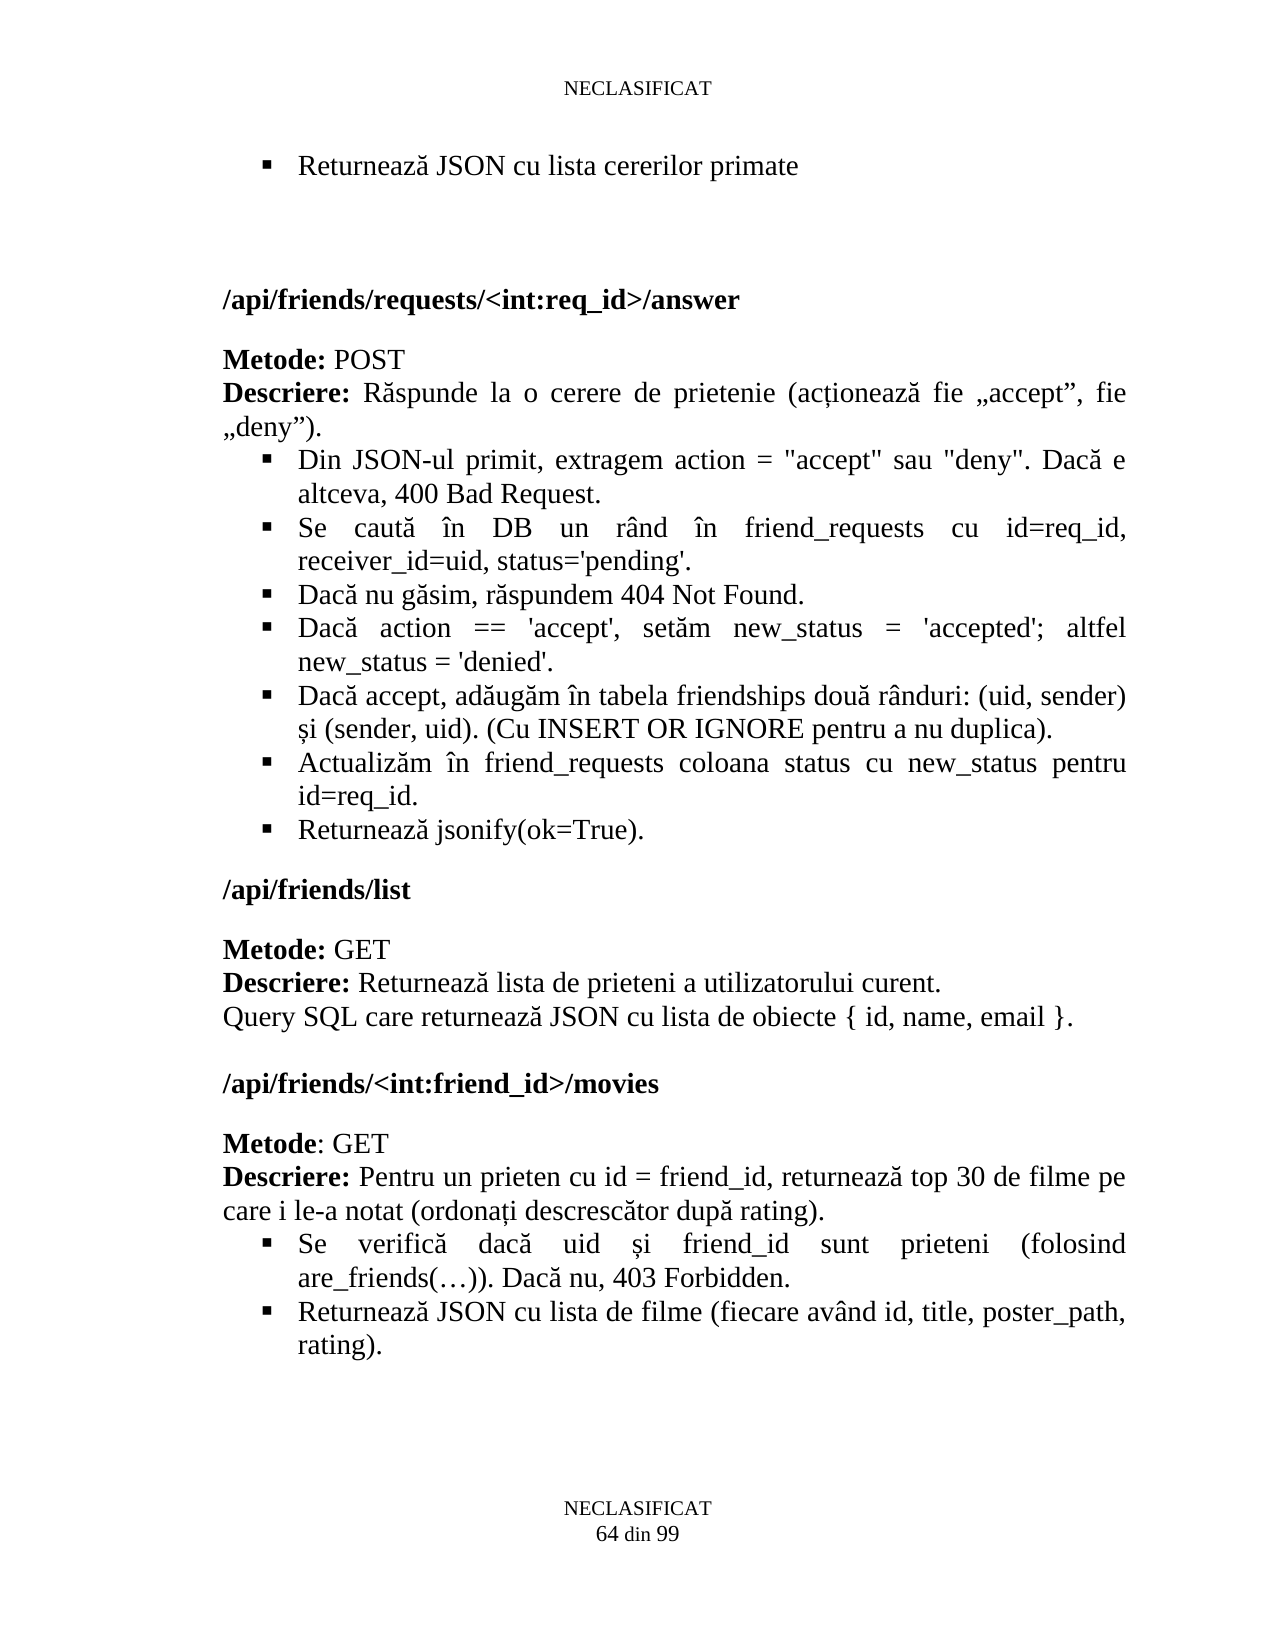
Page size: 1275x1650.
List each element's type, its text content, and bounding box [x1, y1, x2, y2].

list Dacă nu găsim, răspundem 404 Not Found. [260, 577, 1127, 611]
text Descriere: Pentru un prieten cu id = friend_id, returnează top 30 de filme pe care i le-a notat (ordonați descrescător după rating). [223, 1159, 1127, 1227]
list Returnează JSON cu lista de filme (fiecare având id, title, poster_path, rating). [260, 1294, 1127, 1361]
list Returnează jsonify(ok=True). [260, 812, 1127, 846]
list Se caută în DB un rând în friend_requests cu id=req_id, receiver_id=uid, status='pending'. [260, 510, 1127, 577]
text Descriere: Returnează lista de prieteni a utilizatorului curent. [223, 966, 1127, 999]
list Din JSON-ul primit, extragem action = "accept" sau "deny". Dacă e altceva, 400 Bad Request. [260, 442, 1127, 510]
list Dacă action == 'accept', setăm new_status = 'accepted'; altfel new_status = 'denied'. [260, 611, 1127, 678]
list Se verifică dacă uid și friend_id sunt prieteni (folosind are_friends(…)). Dacă nu, 403 Forbidden. [260, 1227, 1127, 1294]
text Metode: POST [223, 342, 1127, 375]
text Descriere: Răspunde la o cerere de prietenie (acționează fie „accept”, fie „deny”). [223, 375, 1127, 442]
text Metode: GET [223, 1126, 1127, 1159]
list Dacă accept, adăugăm în tabela friendships două rânduri: (uid, sender) și (sender, uid). (Cu INSERT OR IGNORE pentru a nu duplica). [260, 678, 1127, 745]
text Metode: GET [223, 932, 1127, 966]
list Actualizăm în friend_requests coloana status cu new_status pentru id=req_id. [260, 745, 1127, 812]
list Returnează JSON cu lista cererilor primate [260, 148, 1127, 181]
text /api/friends/list [183, 872, 1127, 906]
text /api/friends/requests/<int:req_id>/answer [183, 282, 1127, 316]
text /api/friends/<int:friend_id>/movies [183, 1066, 1127, 1100]
text Query SQL care returnează JSON cu lista de obiecte { id, name, email }. [223, 999, 1127, 1033]
